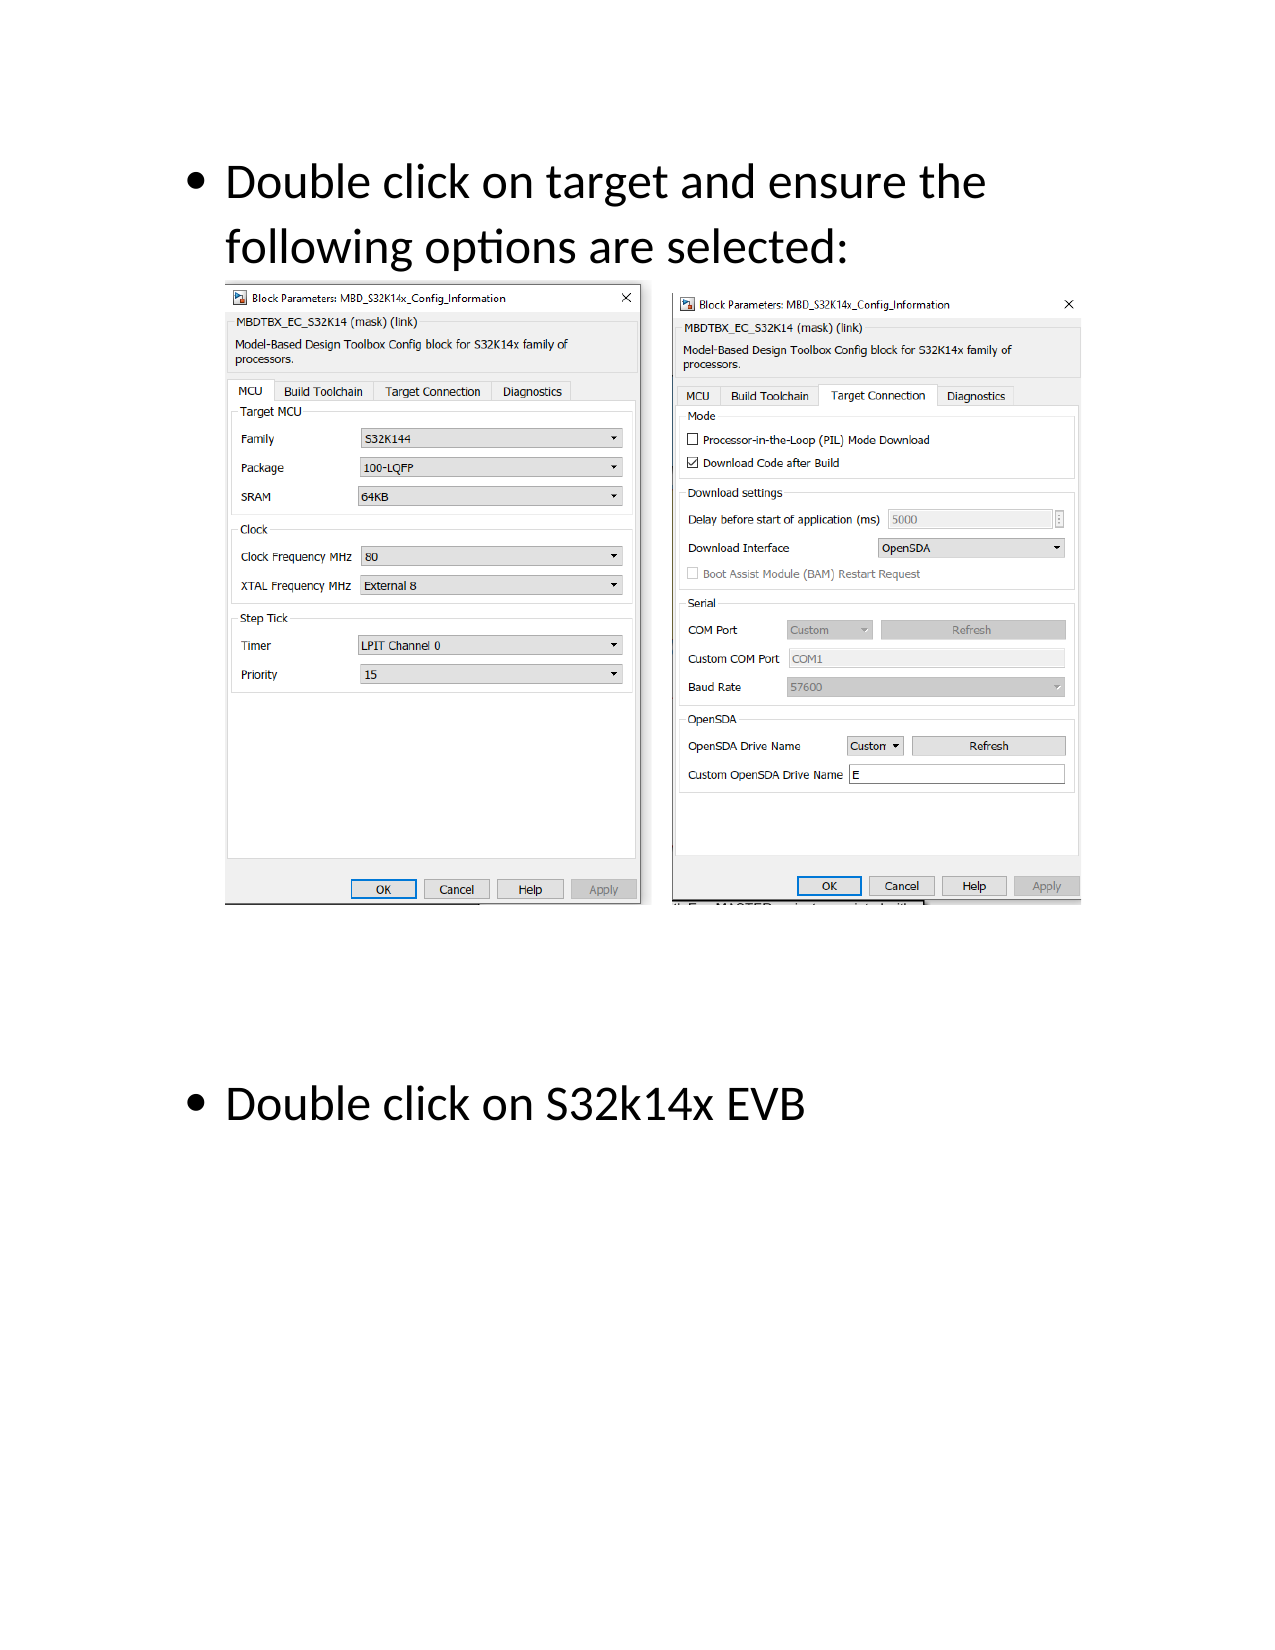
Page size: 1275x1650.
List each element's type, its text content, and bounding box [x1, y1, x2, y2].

picture [672, 293, 1082, 905]
subtitle Double click on S32k14x EVB [187, 1072, 1210, 1133]
picture [225, 280, 652, 905]
list Double click on target and ensure the following options are selected: [187, 150, 987, 276]
